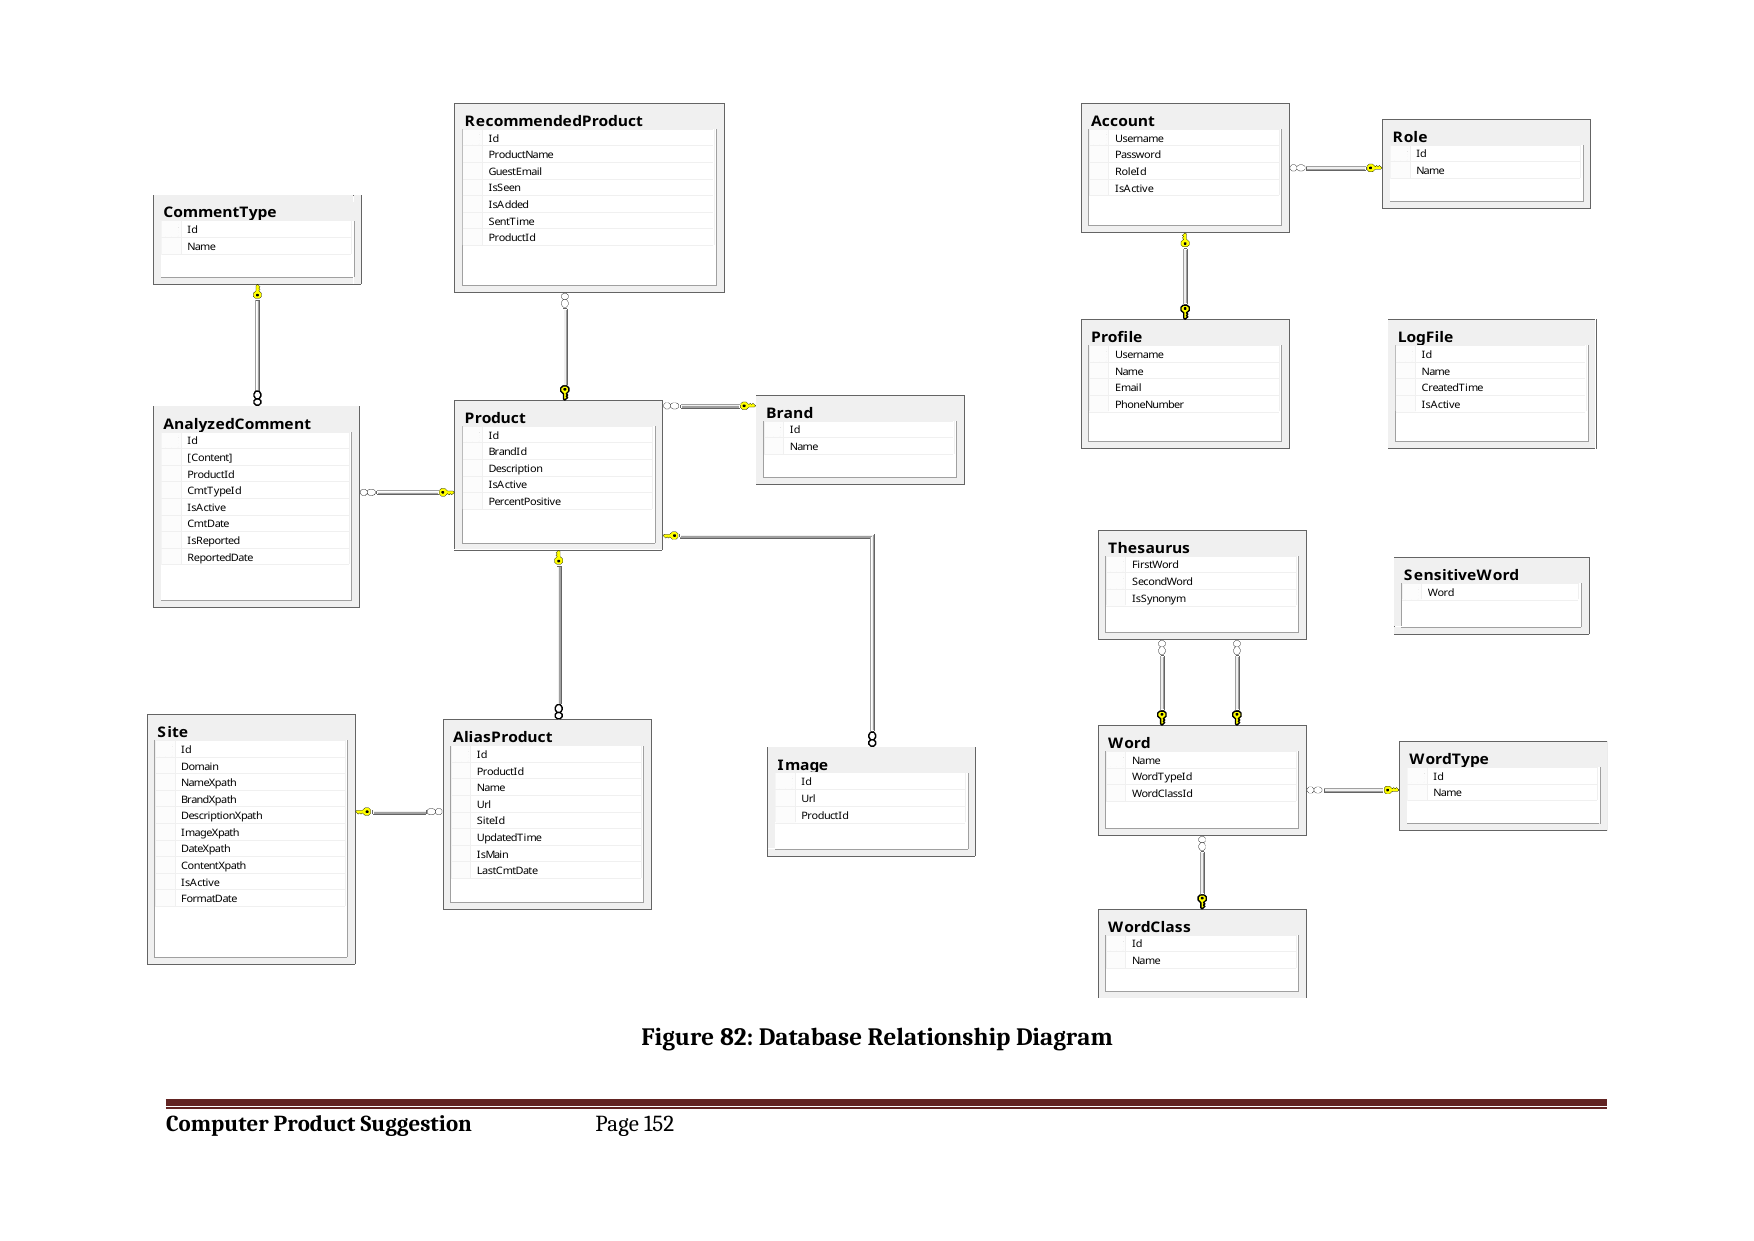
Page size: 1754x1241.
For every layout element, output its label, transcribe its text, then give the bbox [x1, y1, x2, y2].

text Figure 82: Database Relationship Diagram [147, 1023, 1607, 1052]
